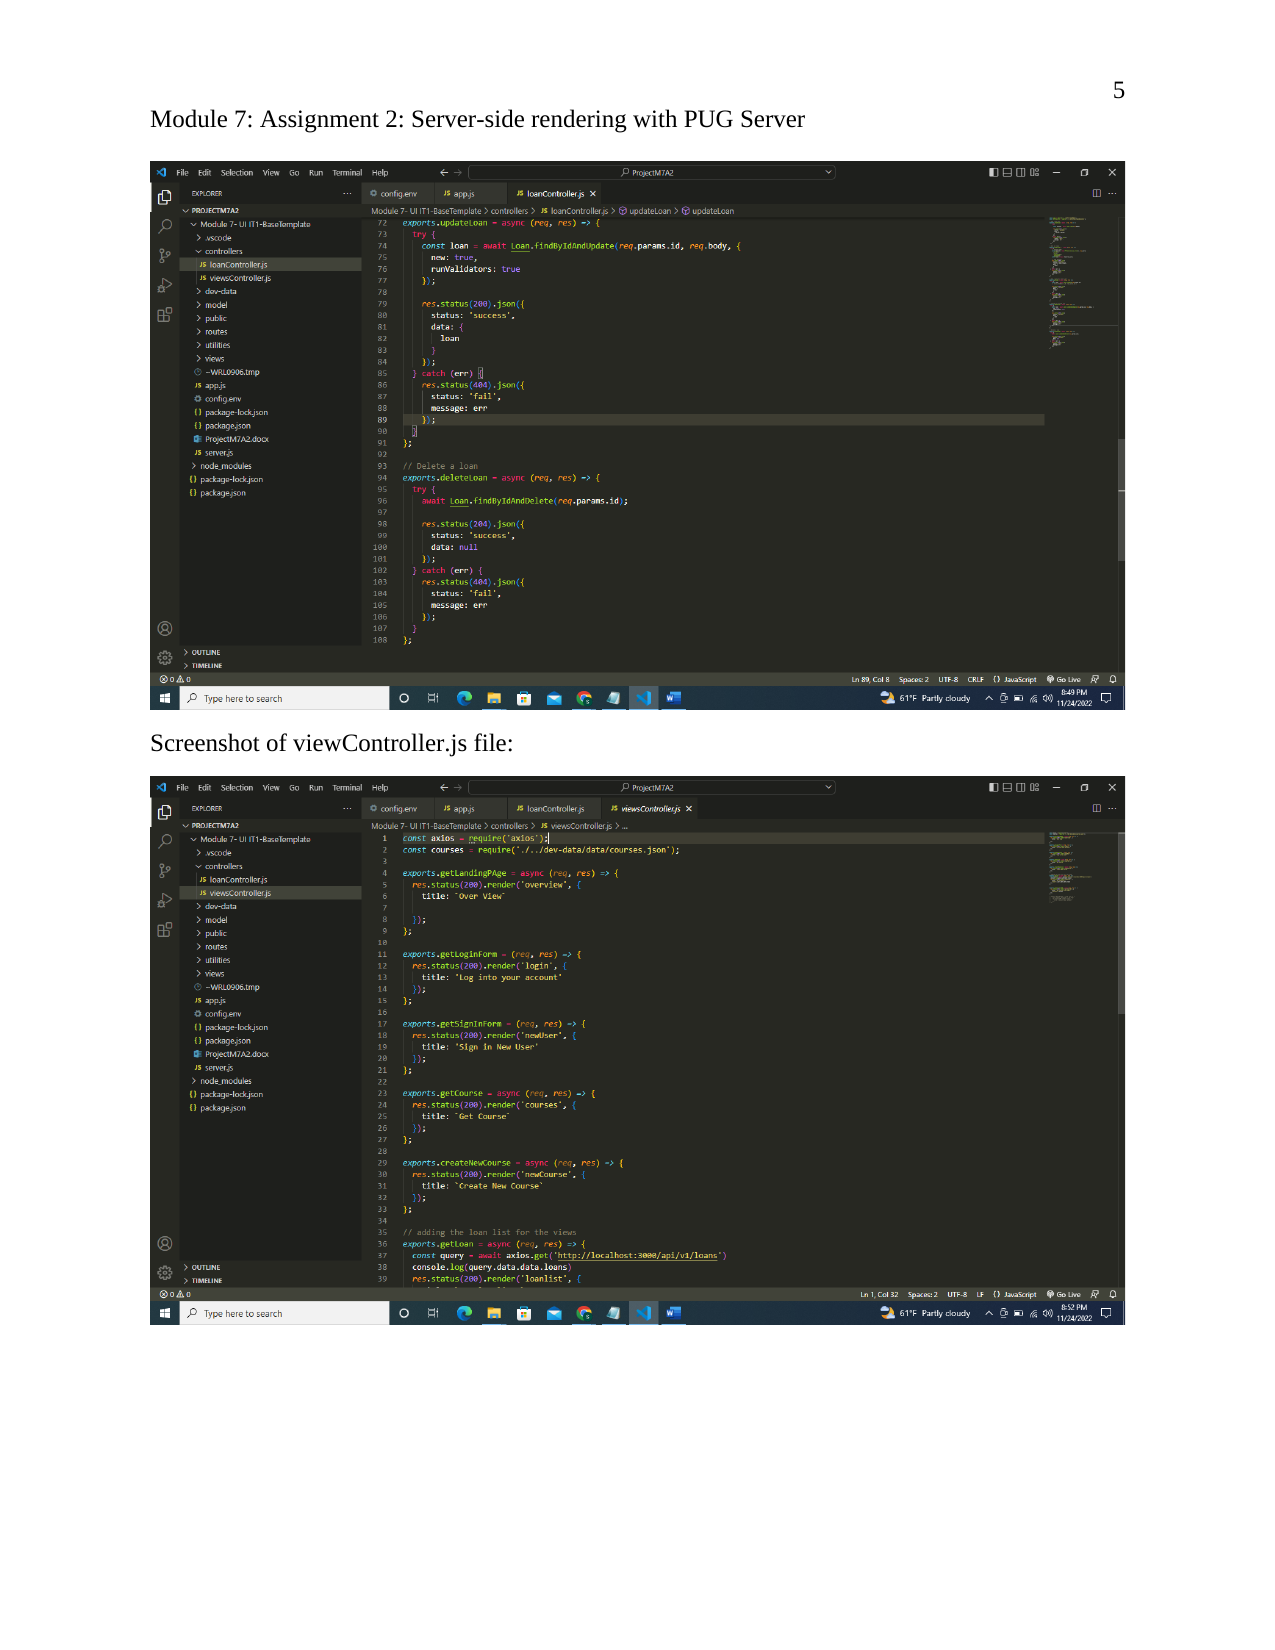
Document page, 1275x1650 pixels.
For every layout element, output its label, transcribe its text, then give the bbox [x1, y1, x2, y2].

picture [150, 776, 1125, 1325]
picture [150, 161, 1125, 710]
text Screenshot of viewController.js file: [150, 728, 1125, 757]
